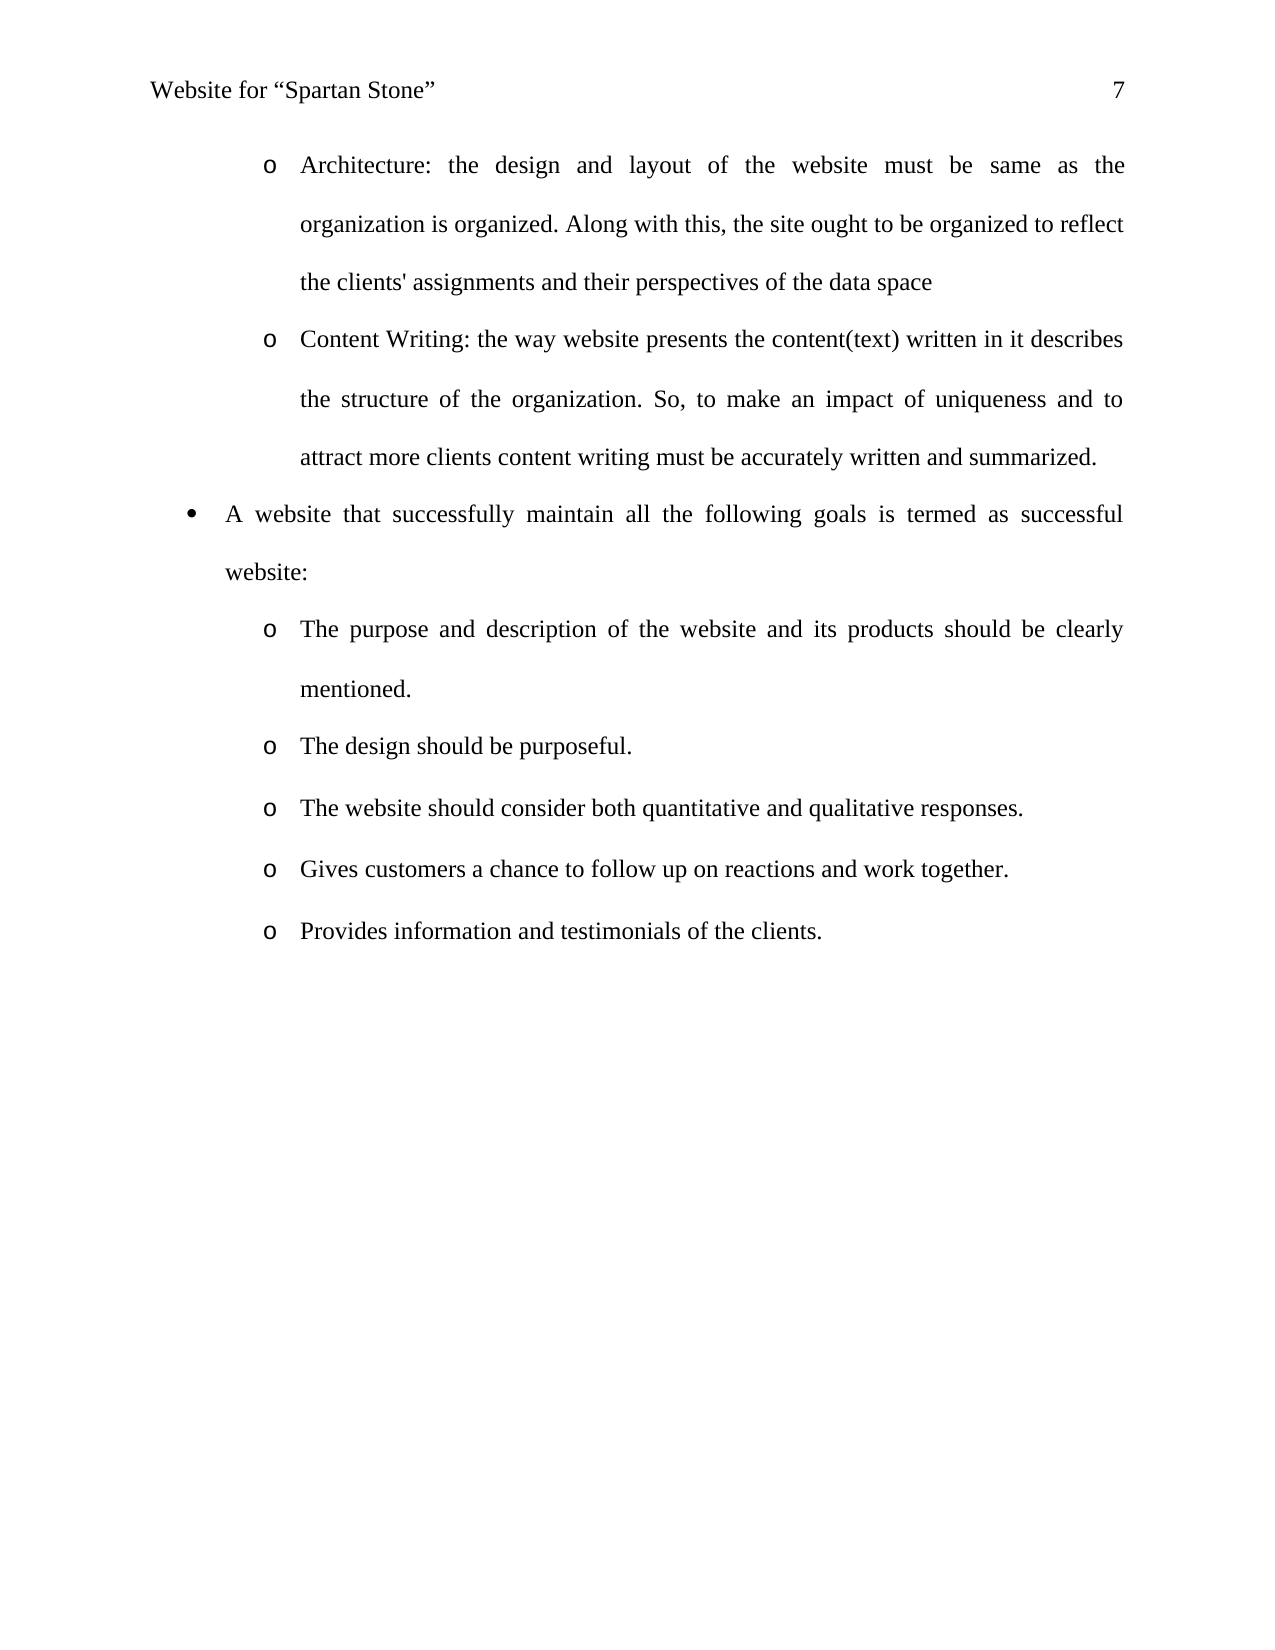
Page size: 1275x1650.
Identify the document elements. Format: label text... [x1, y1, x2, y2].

list Content Writing: the way website presents the content(text) written in it describes the structure of the organization. So, to make an impact of uniqueness and to attract more clients content writing must be accurately written and summarized. [262, 324, 1125, 470]
list The website should consider both quantitative and qualitative responses. [262, 793, 1125, 824]
list Provides information and testimonials of the clients. [262, 916, 1125, 947]
list The design should be purposeful. [262, 731, 1125, 762]
list A website that successfully maintain all the following goals is termed as successful website: [187, 499, 1125, 585]
list Gives customers a chance to follow up on reactions and work together. [262, 854, 1125, 885]
list The purpose and description of the website and its products should be clearly mentioned. [262, 614, 1125, 702]
list Architecture: the design and layout of the website must be same as the organization is organized. Along with this, the site ought to be organized to reflect the clients' assignments and their perspectives of the data space [262, 150, 1125, 296]
